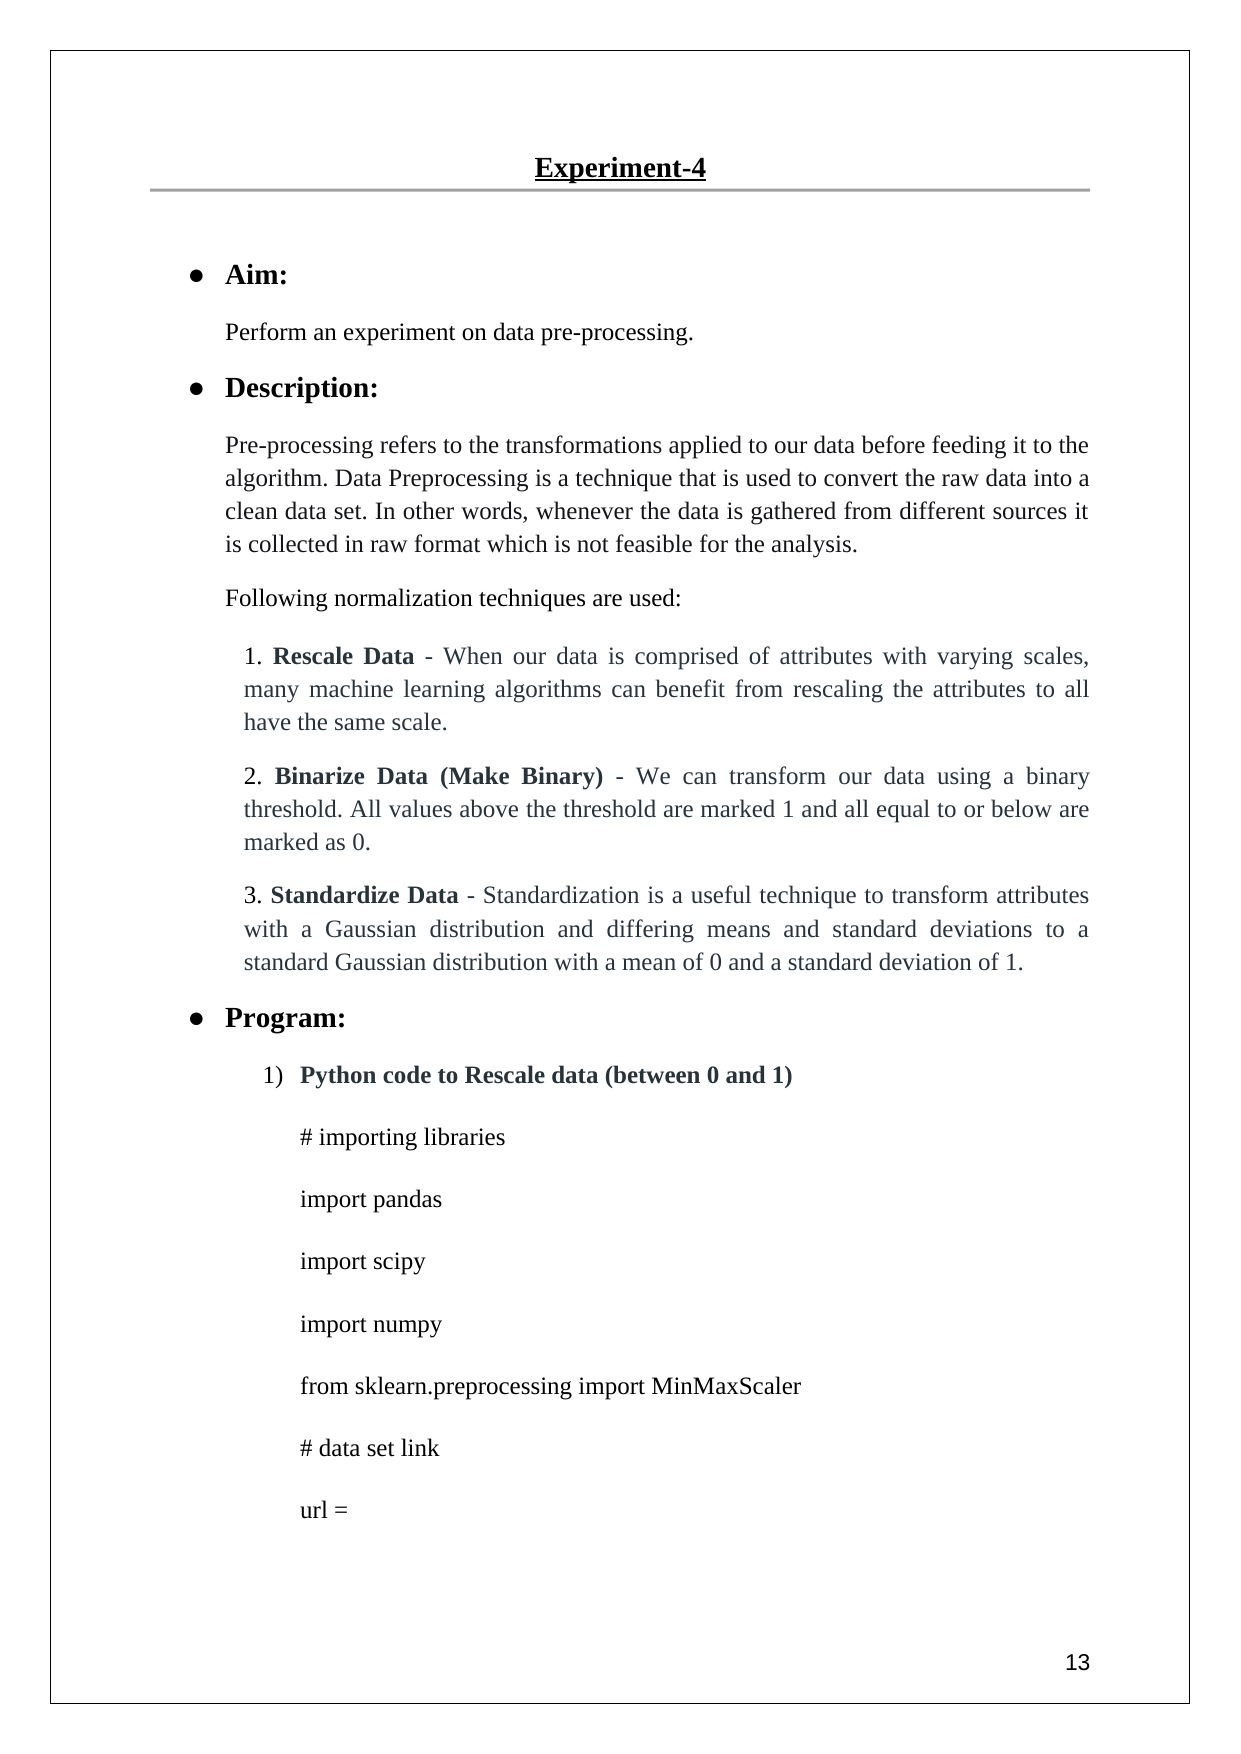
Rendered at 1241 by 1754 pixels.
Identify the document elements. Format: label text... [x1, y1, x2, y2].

text Perform an experiment on data pre-processing. [225, 317, 1090, 345]
text Pre-processing refers to the transformations applied to our data before feeding it to the algorithm. Data Preprocessing is a technique that is used to convert the raw data into a clean data set. In other words, whenever the data is gathered from different sources it is collected in raw format which is not feasible for the analysis. [225, 430, 1090, 558]
text Experiment-4 [150, 150, 1090, 183]
text import scipy [300, 1246, 882, 1275]
text Following normalization techniques are used: [225, 583, 1090, 612]
text from sklearn.preprocessing import MinMaxScaler [300, 1371, 882, 1399]
text import numpy [300, 1309, 882, 1337]
text # data set link [300, 1433, 882, 1462]
list Python code to Rescale data (between 0 and 1) [262, 1060, 882, 1089]
list Program: [187, 1001, 1090, 1034]
list Description: [187, 371, 1090, 404]
list Aim: [187, 257, 1090, 291]
text # importing libraries [300, 1122, 882, 1151]
text 1. Rescale Data - When our data is comprised of attributes with varying scales, many machine learning algorithms can benefit from rescaling the attributes to all have the same scale. [244, 641, 1090, 736]
text 3. Standardize Data - Standardization is a useful technique to transform attributes with a Gaussian distribution and differing means and standard deviations to a standard Gaussian distribution with a mean of 0 and a standard deviation of 1. [244, 881, 1090, 914]
text url = [300, 1495, 882, 1524]
text 3. Standardize Data - Standardization is a useful technique to transform attributes with a Gaussian distribution and differing means and standard deviations to a standard Gaussian distribution with a mean of 0 and a standard deviation of 1. [244, 942, 1090, 975]
text 2. Binarize Data (Make Binary) - We can transform our data using a binary threshold. All values above the threshold are marked 1 and all equal to or below are marked as 0. [244, 761, 1090, 856]
text import pandas [300, 1184, 882, 1213]
